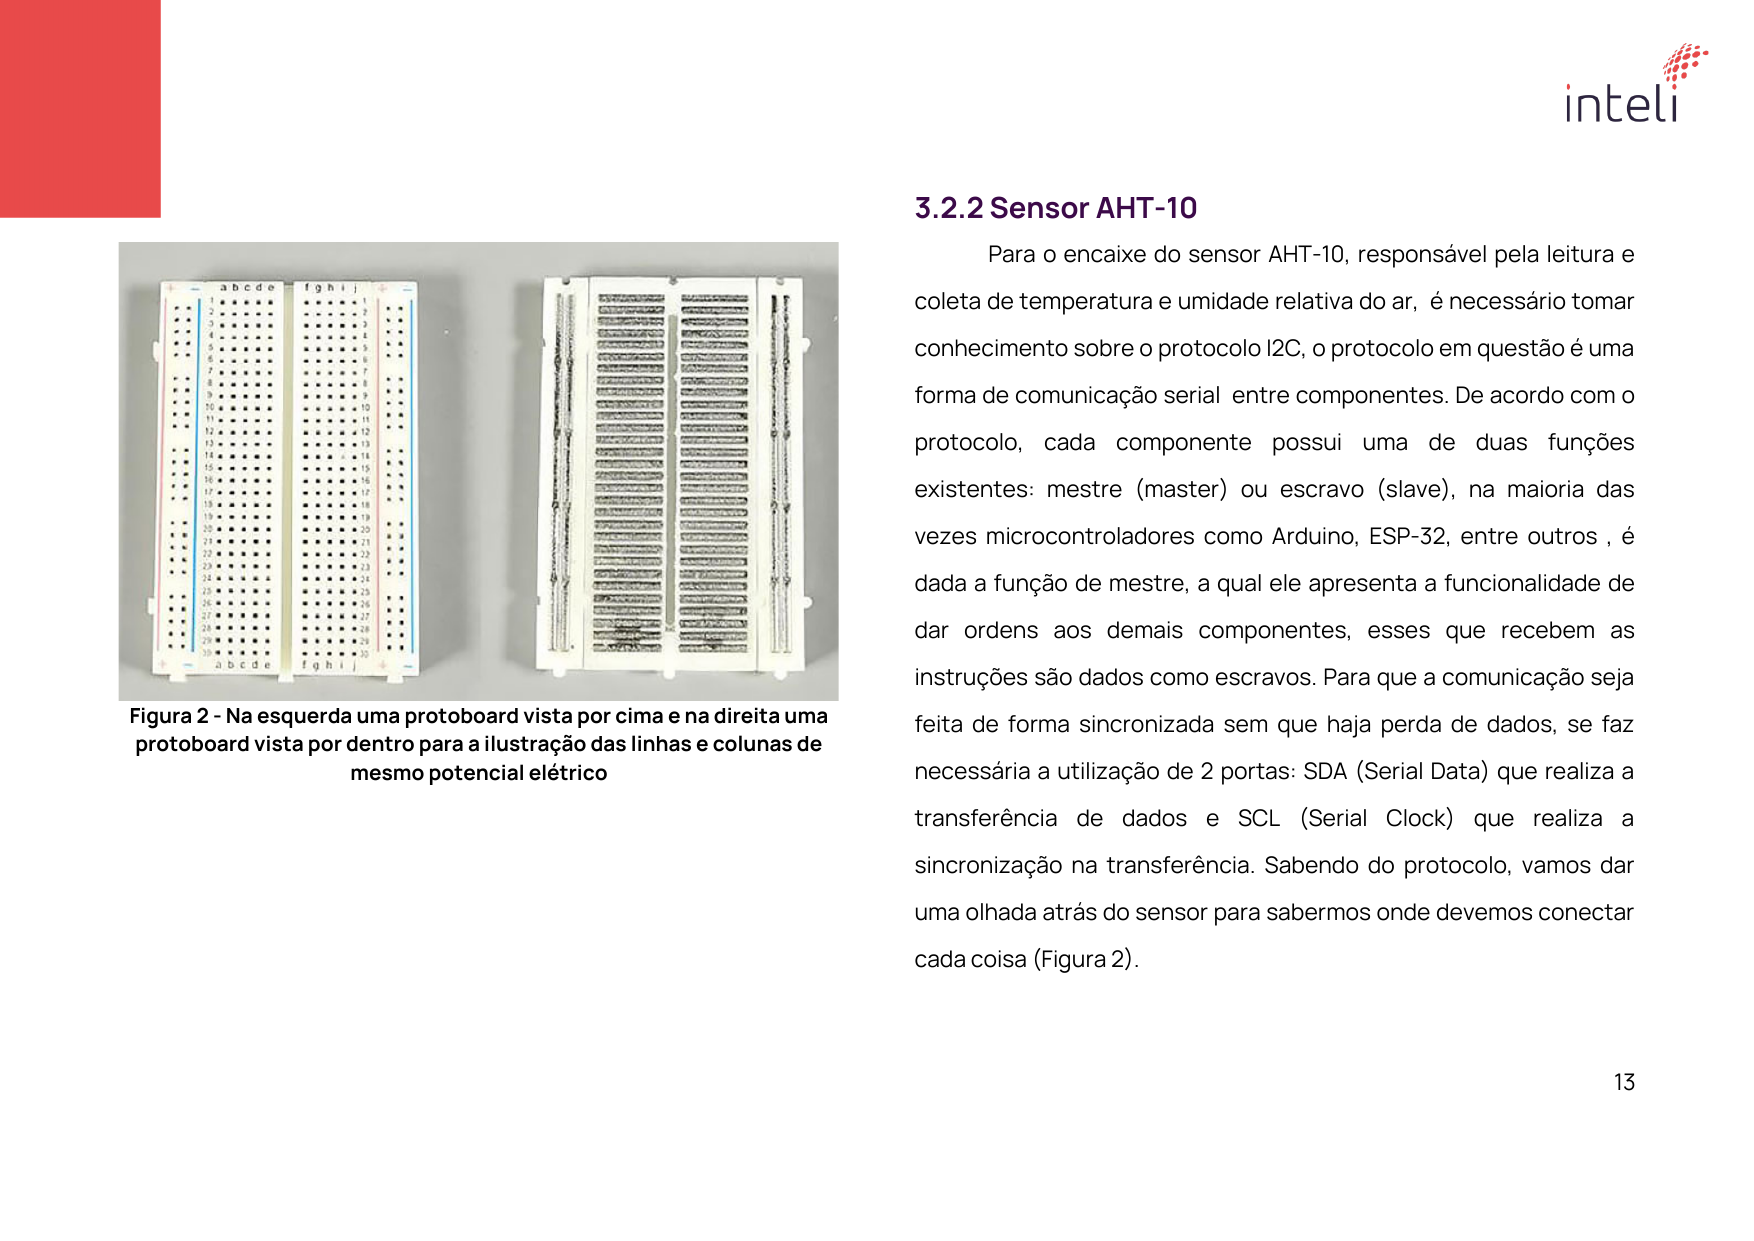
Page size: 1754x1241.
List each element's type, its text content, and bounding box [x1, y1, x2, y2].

subtitle 3.2.2 Sensor AHT-10 [914, 187, 1636, 227]
text Para o encaixe do sensor AHT-10, responsável pela leitura e coleta de temperatura e umidade relativa do ar, é necessário tomar conhecimento sobre o protocolo I2C, o protocolo em questão é uma forma de comunicação serial entre componentes. De acordo com o protocolo, cada componente possui uma de duas funções existentes: mestre (master) ou escravo (slave), na maioria das vezes microcontroladores como Arduino, ESP-32, entre outros , é dada a função de mestre, a qual ele apresenta a funcionalidade de dar ordens aos demais componentes, esses que recebem as instruções são dados como escravos. Para que a comunicação seja feita de forma sincronizada sem que haja perda de dados, se faz necessária a utilização de 2 portas: SDA (Serial Data) que realiza a transferência de dados e SCL (Serial Clock) que realiza a sincronização na transferência. Sabendo do protocolo, vamos dar uma olhada atrás do sensor para sabermos onde devemos conectar cada coisa (Figura 2). [914, 238, 1636, 974]
picture [0, 0, 161, 218]
picture [118, 242, 839, 701]
text Figura 2 - Na esquerda uma protoboard vista por cima e na direita uma protoboard vista por dentro para a ilustração das linhas e colunas de mesmo potencial elétrico [118, 701, 839, 786]
picture [1566, 43, 1709, 122]
